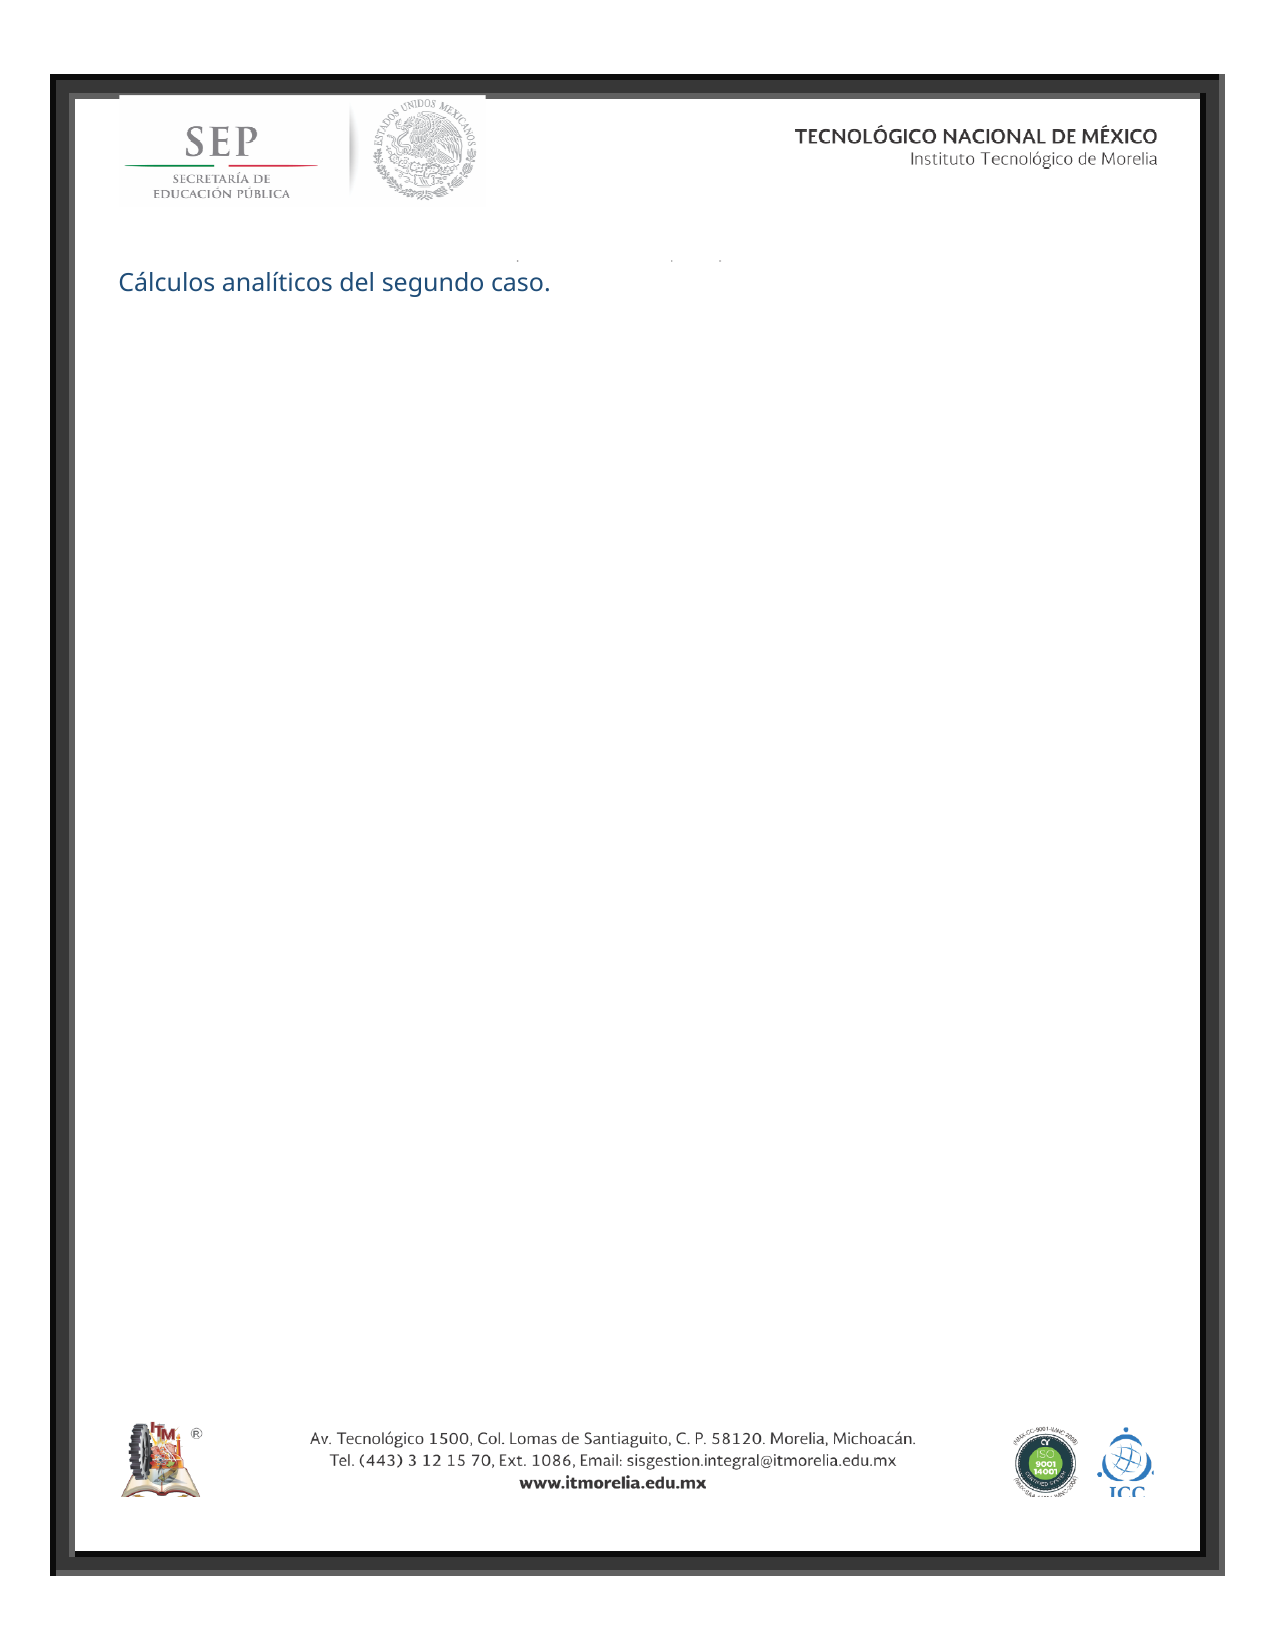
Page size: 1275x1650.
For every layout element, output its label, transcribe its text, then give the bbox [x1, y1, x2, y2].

picture [119, 1421, 1154, 1497]
picture [119, 95, 1157, 262]
subtitle Cálculos analíticos del segundo caso. [118, 142, 1157, 299]
